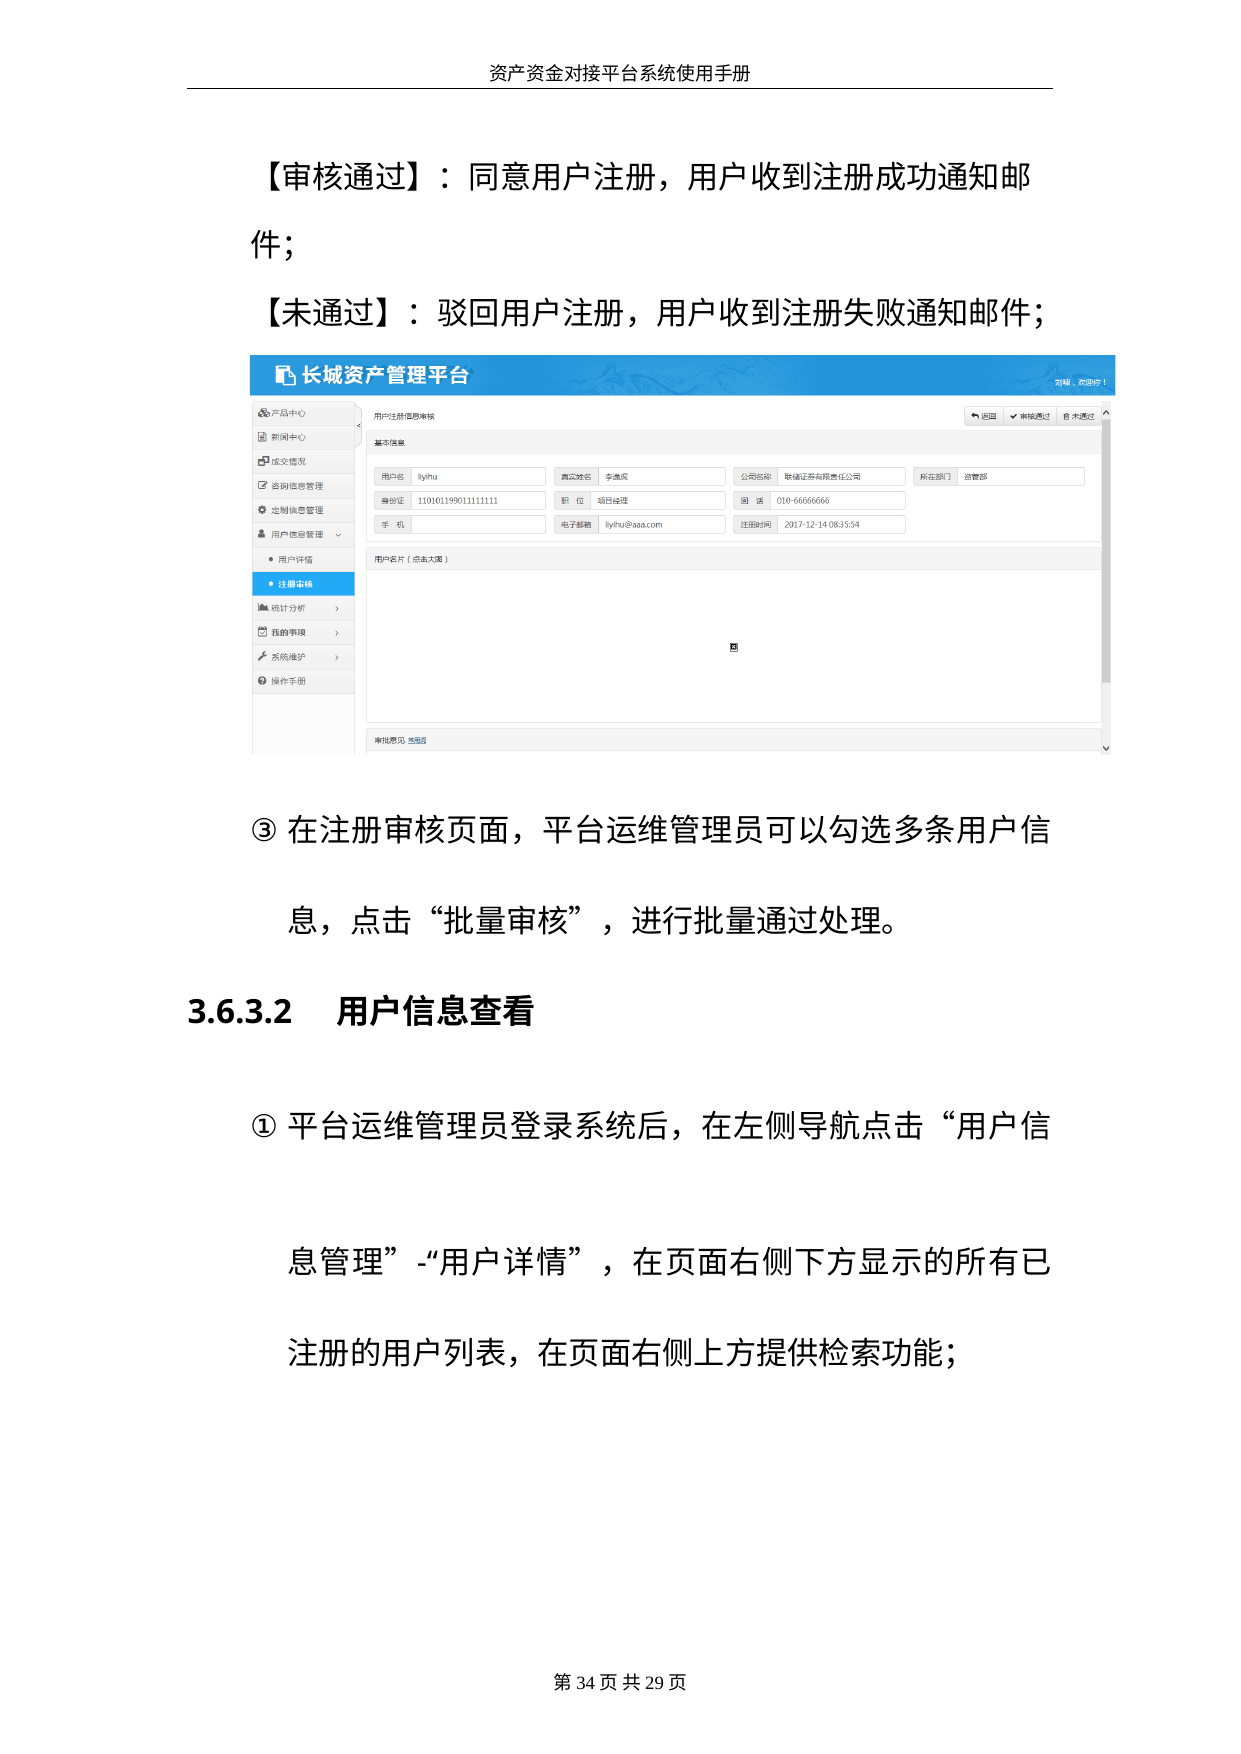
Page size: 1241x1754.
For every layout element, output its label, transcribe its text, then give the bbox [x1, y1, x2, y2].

text 【审核通过】：同意用户注册，用户收到注册成功通知邮件； [250, 152, 1053, 265]
text 【未通过】：驳回用户注册，用户收到注册失败通知邮件； [250, 288, 1053, 333]
picture [249, 355, 1116, 755]
subtitle 用户信息查看 [187, 964, 1053, 1054]
list 在注册审核页面，平台运维管理员可以勾选多条用户信息，点击“批量审核”，进行批量通过处理。 [250, 783, 1053, 941]
list 平台运维管理员登录系统后，在左侧导航点击“用户信息管理”-“用户详情”，在页面右侧下方显示的所有已注册的用户列表，在页面右侧上方提供检索功能； [250, 1079, 1053, 1373]
